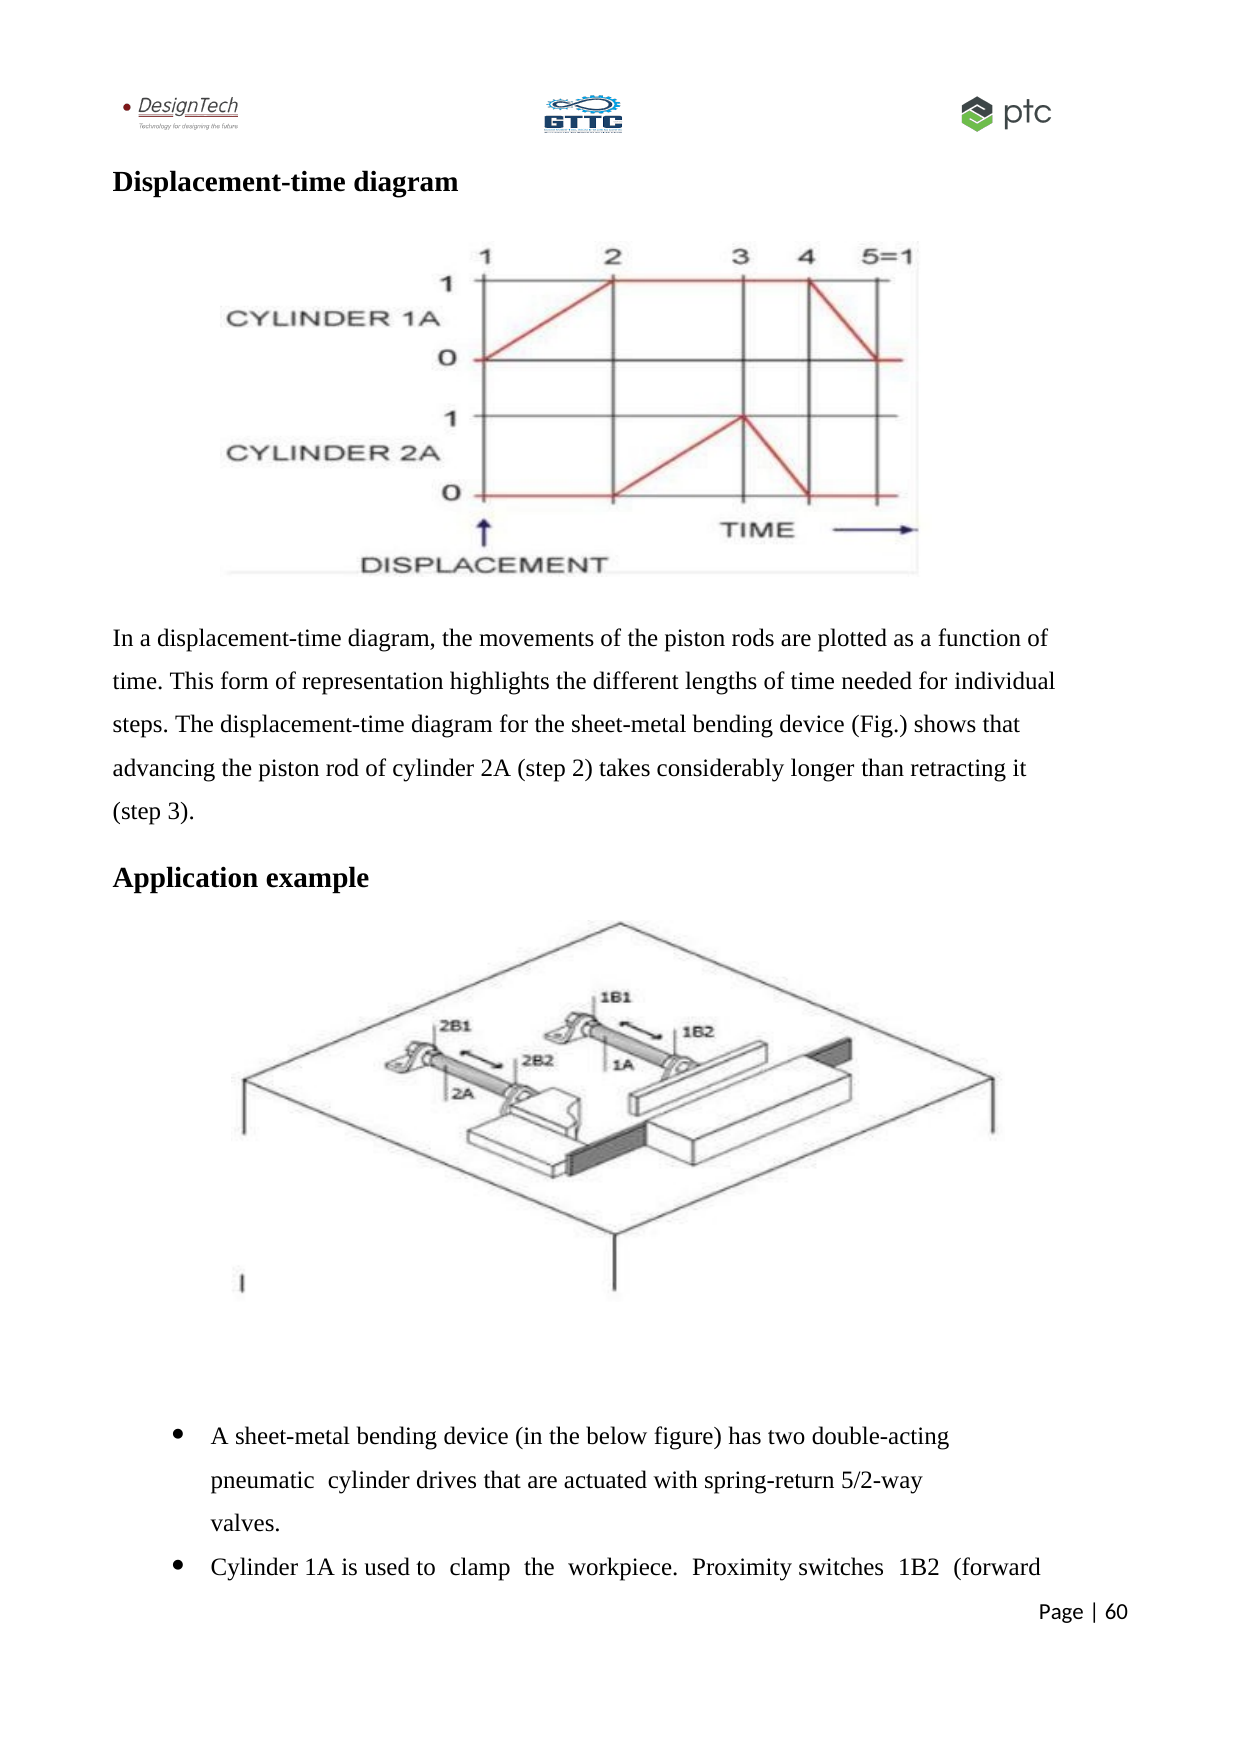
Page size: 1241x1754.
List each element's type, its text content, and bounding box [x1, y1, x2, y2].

list A sheet-metal bending device (in the below figure) has two double-acting pneumatic cylinder drives that are actuated with spring-return 5/2-way valves. [173, 1421, 987, 1537]
picture [960, 88, 1053, 140]
subtitle Application example [112, 860, 1128, 894]
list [173, 1552, 1071, 1582]
picture [219, 241, 933, 577]
picture [528, 88, 638, 140]
subtitle Displacement-time diagram [112, 164, 1128, 197]
picture [231, 920, 1006, 1302]
picture [112, 86, 249, 140]
